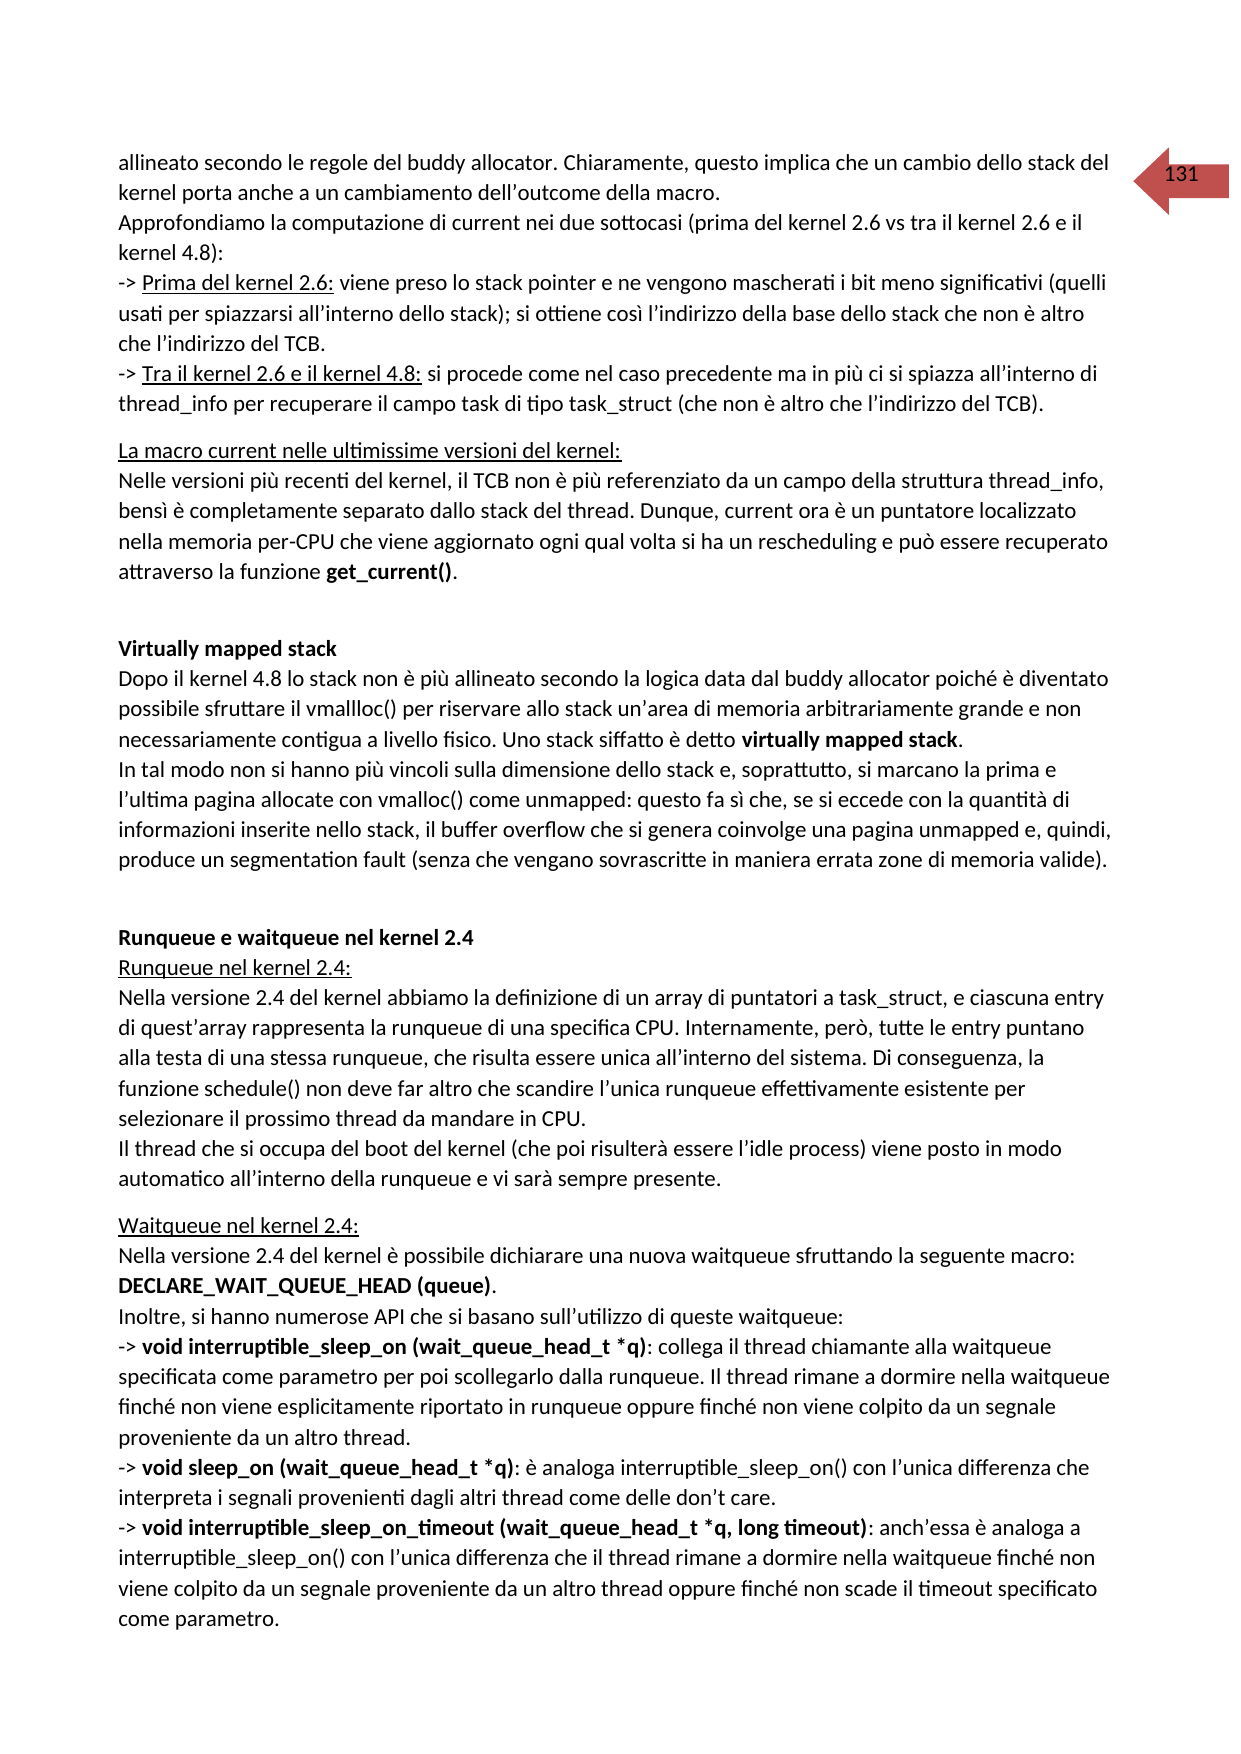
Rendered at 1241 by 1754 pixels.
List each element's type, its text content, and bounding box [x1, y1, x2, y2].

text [118, 1211, 1122, 1632]
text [118, 148, 1122, 417]
text Runqueue e waitqueue nel kernel 2.4 Runqueue nel kernel 2.4: Nella versione 2.4 del kernel abbiamo la definizione di un array di puntatori a task_struct, e ciascuna entry di quest’array rappresenta la runqueue di una specifica CPU. Internamente, però, tutte le entry puntano alla testa di una stessa runqueue, che risulta essere unica all’interno del sistema. Di conseguenza, la funzione schedule() non deve far altro che scandire l’unica runqueue effettivamente esistente per selezionare il prossimo thread da mandare in CPU. Il thread che si occupa del boot del kernel (che poi risulterà essere l’idle process) viene posto in modo automatico all’interno della runqueue e vi sarà sempre presente. [118, 892, 1122, 1192]
text La macro current nelle ultimissime versioni del kernel: Nelle versioni più recenti del kernel, il TCB non è più referenziato da un campo della struttura thread_info, bensì è completamente separato dallo stack del thread. Dunque, current ora è un puntatore localizzato nella memoria per-CPU che viene aggiornato ogni qual volta si ha un rescheduling e può essere recuperato attraverso la funzione get_current(). [118, 436, 1122, 585]
text Virtually mapped stack Dopo il kernel 4.8 lo stack non è più allineato secondo la logica data dal buddy allocator poiché è diventato possibile sfruttare il vmallloc() per riservare allo stack un’area di memoria arbitrariamente grande e non necessariamente contigua a livello fisico. Uno stack siffatto è detto virtually mapped stack. In tal modo non si hanno più vincoli sulla dimensione dello stack e, soprattutto, si marcano la prima e l’ultima pagina allocate con vmalloc() come unmapped: questo fa sì che, se si eccede con la quantità di informazioni inserite nello stack, il buffer overflow che si genera coinvolge una pagina unmapped e, quindi, produce un segmentation fault (senza che vengano sovrascritte in maniera errata zone di memoria valide). [118, 604, 1122, 873]
